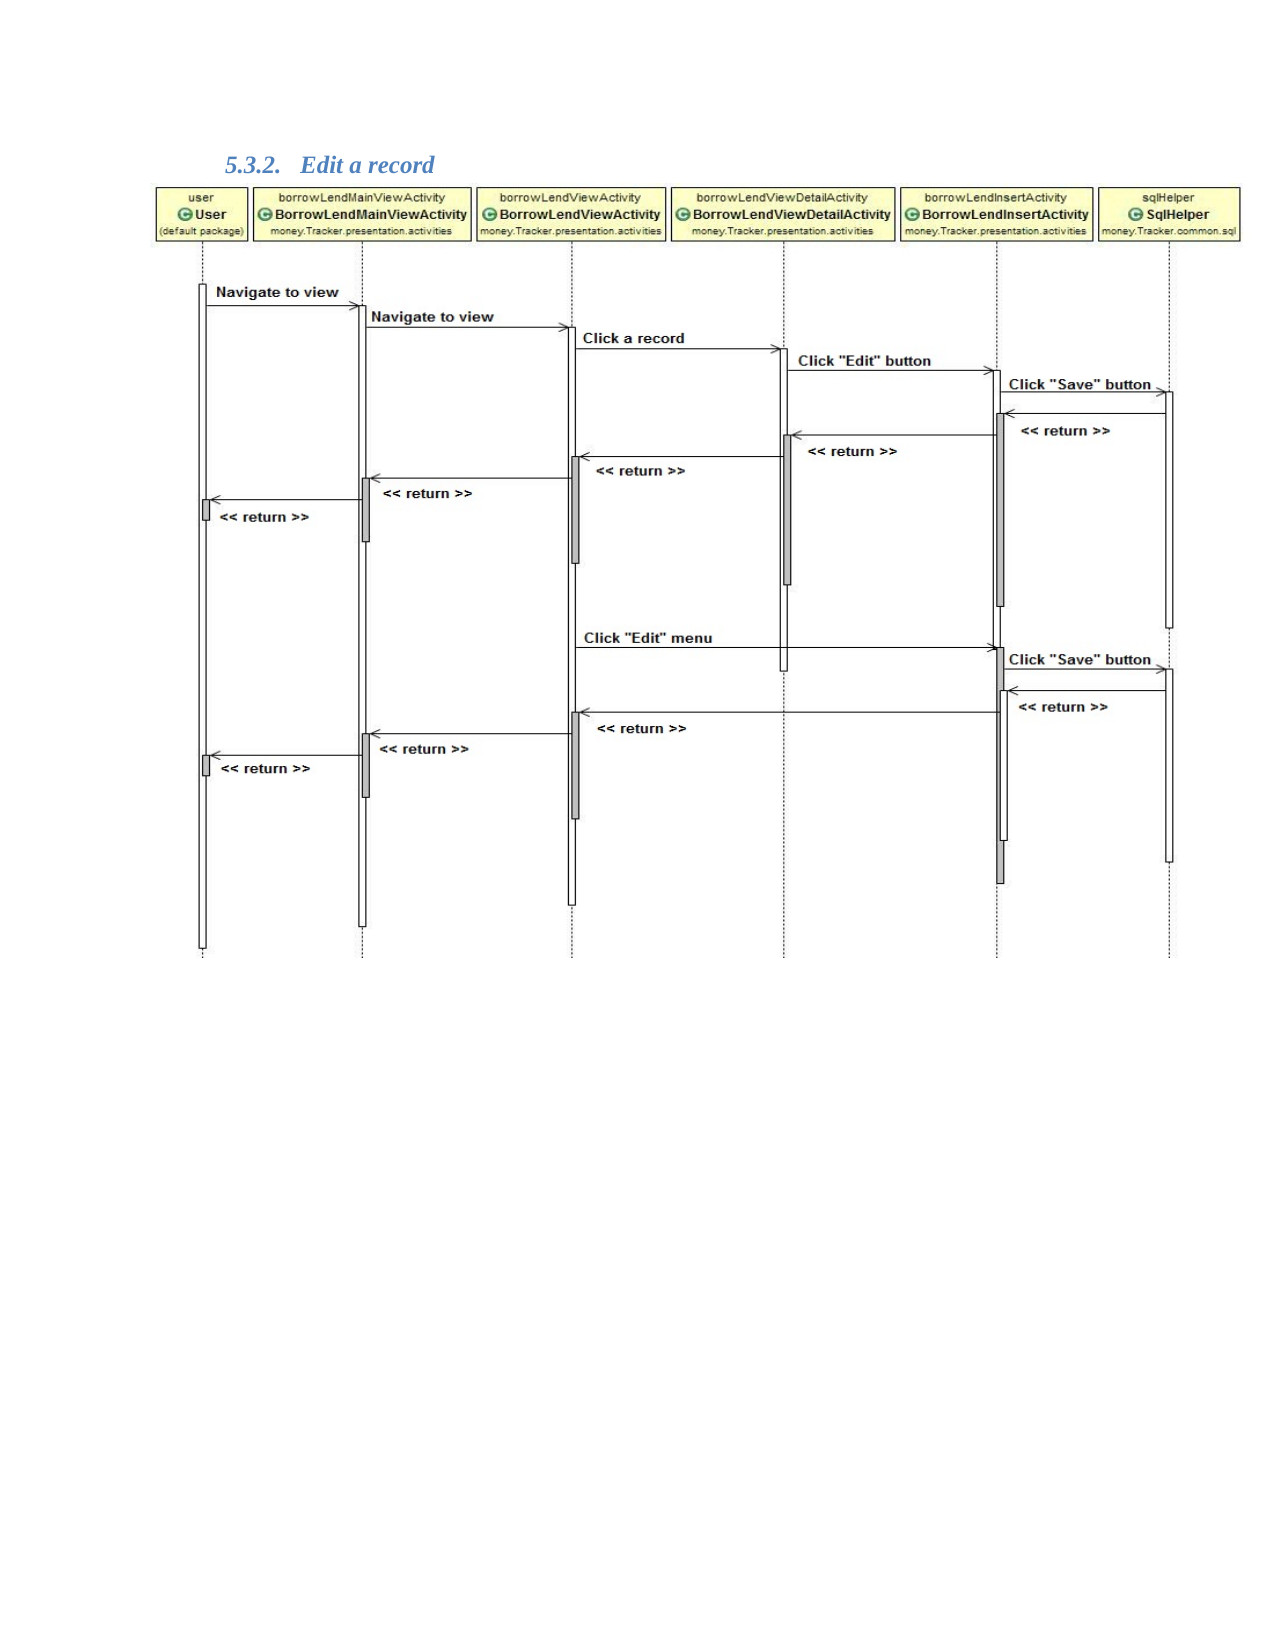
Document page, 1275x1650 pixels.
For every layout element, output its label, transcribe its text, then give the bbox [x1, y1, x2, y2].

subtitle Edit a record [225, 150, 1125, 179]
picture [150, 183, 1250, 958]
